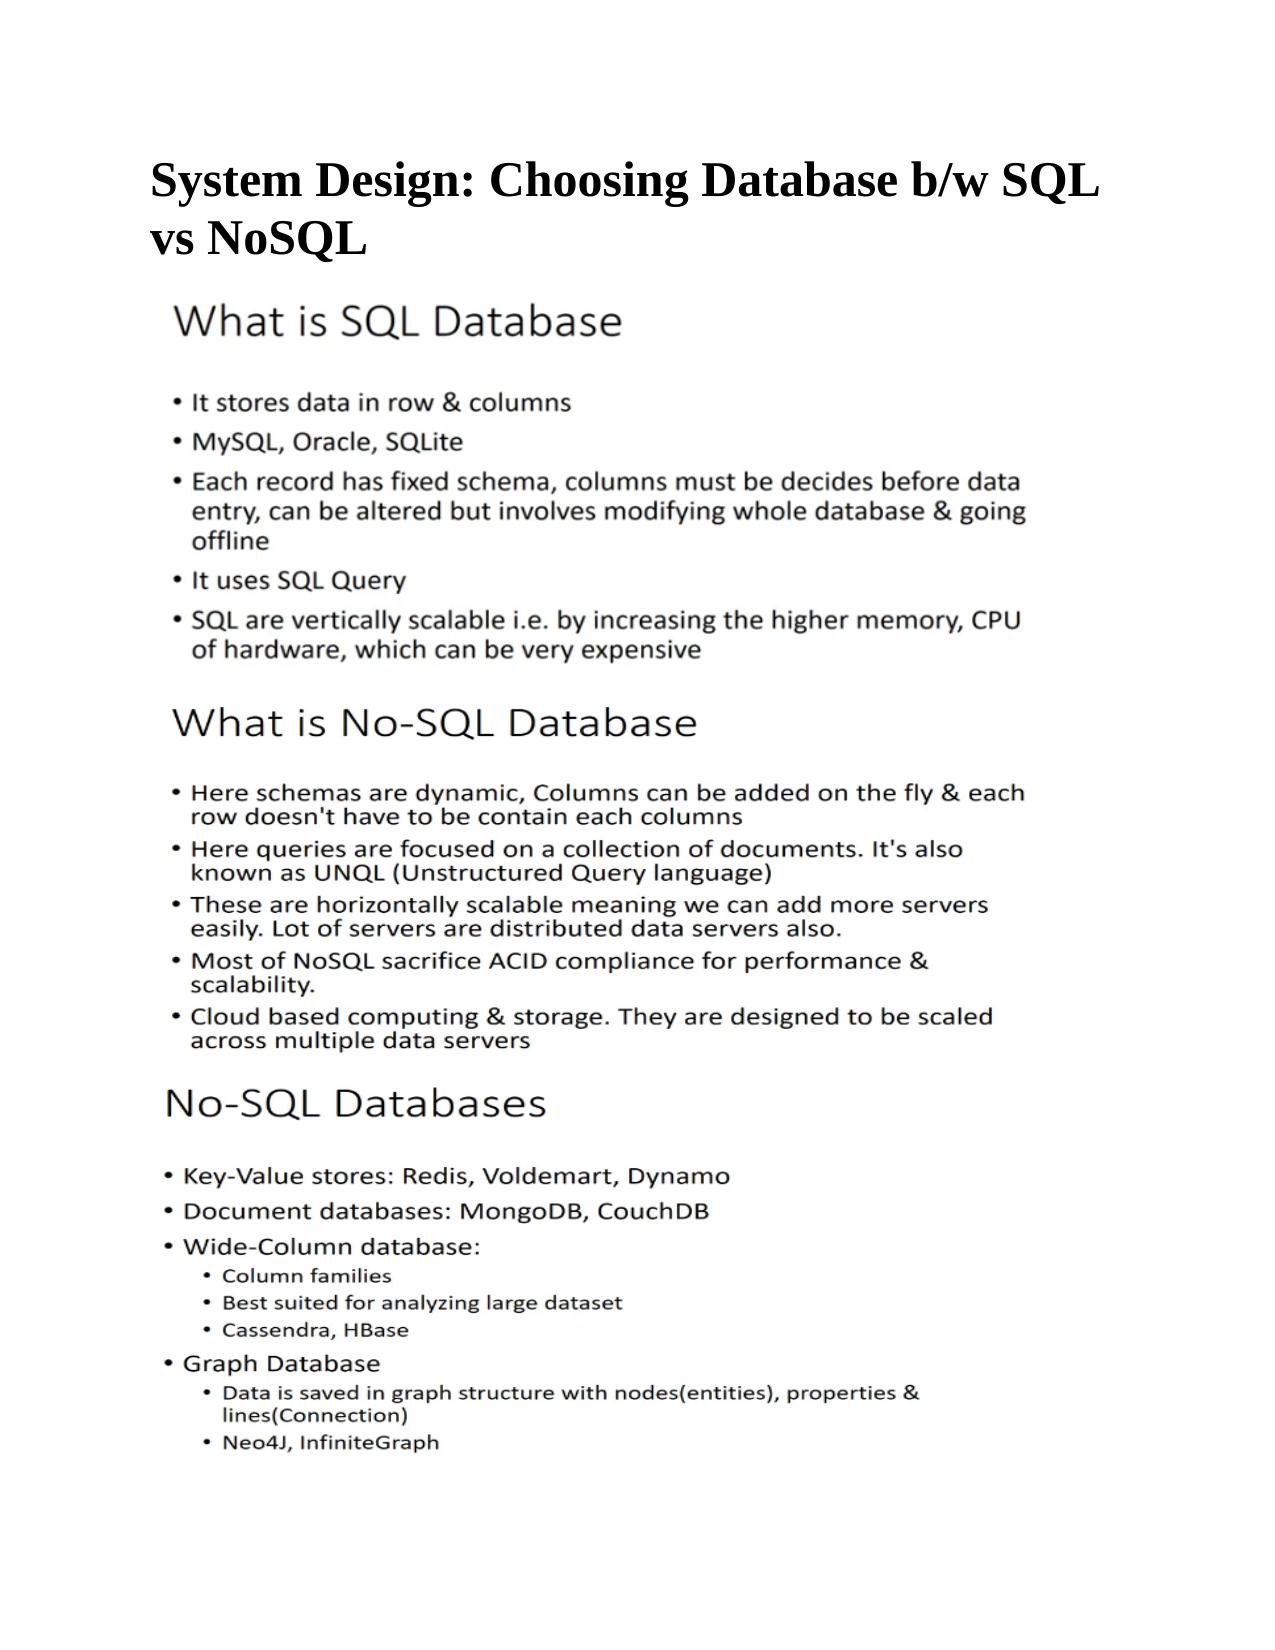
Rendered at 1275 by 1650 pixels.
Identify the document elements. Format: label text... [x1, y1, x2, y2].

subtitle System Design: Choosing Database b/w SQL vs NoSQL [150, 150, 1125, 265]
picture [150, 691, 1125, 1061]
picture [150, 294, 1125, 672]
picture [150, 1079, 1125, 1458]
